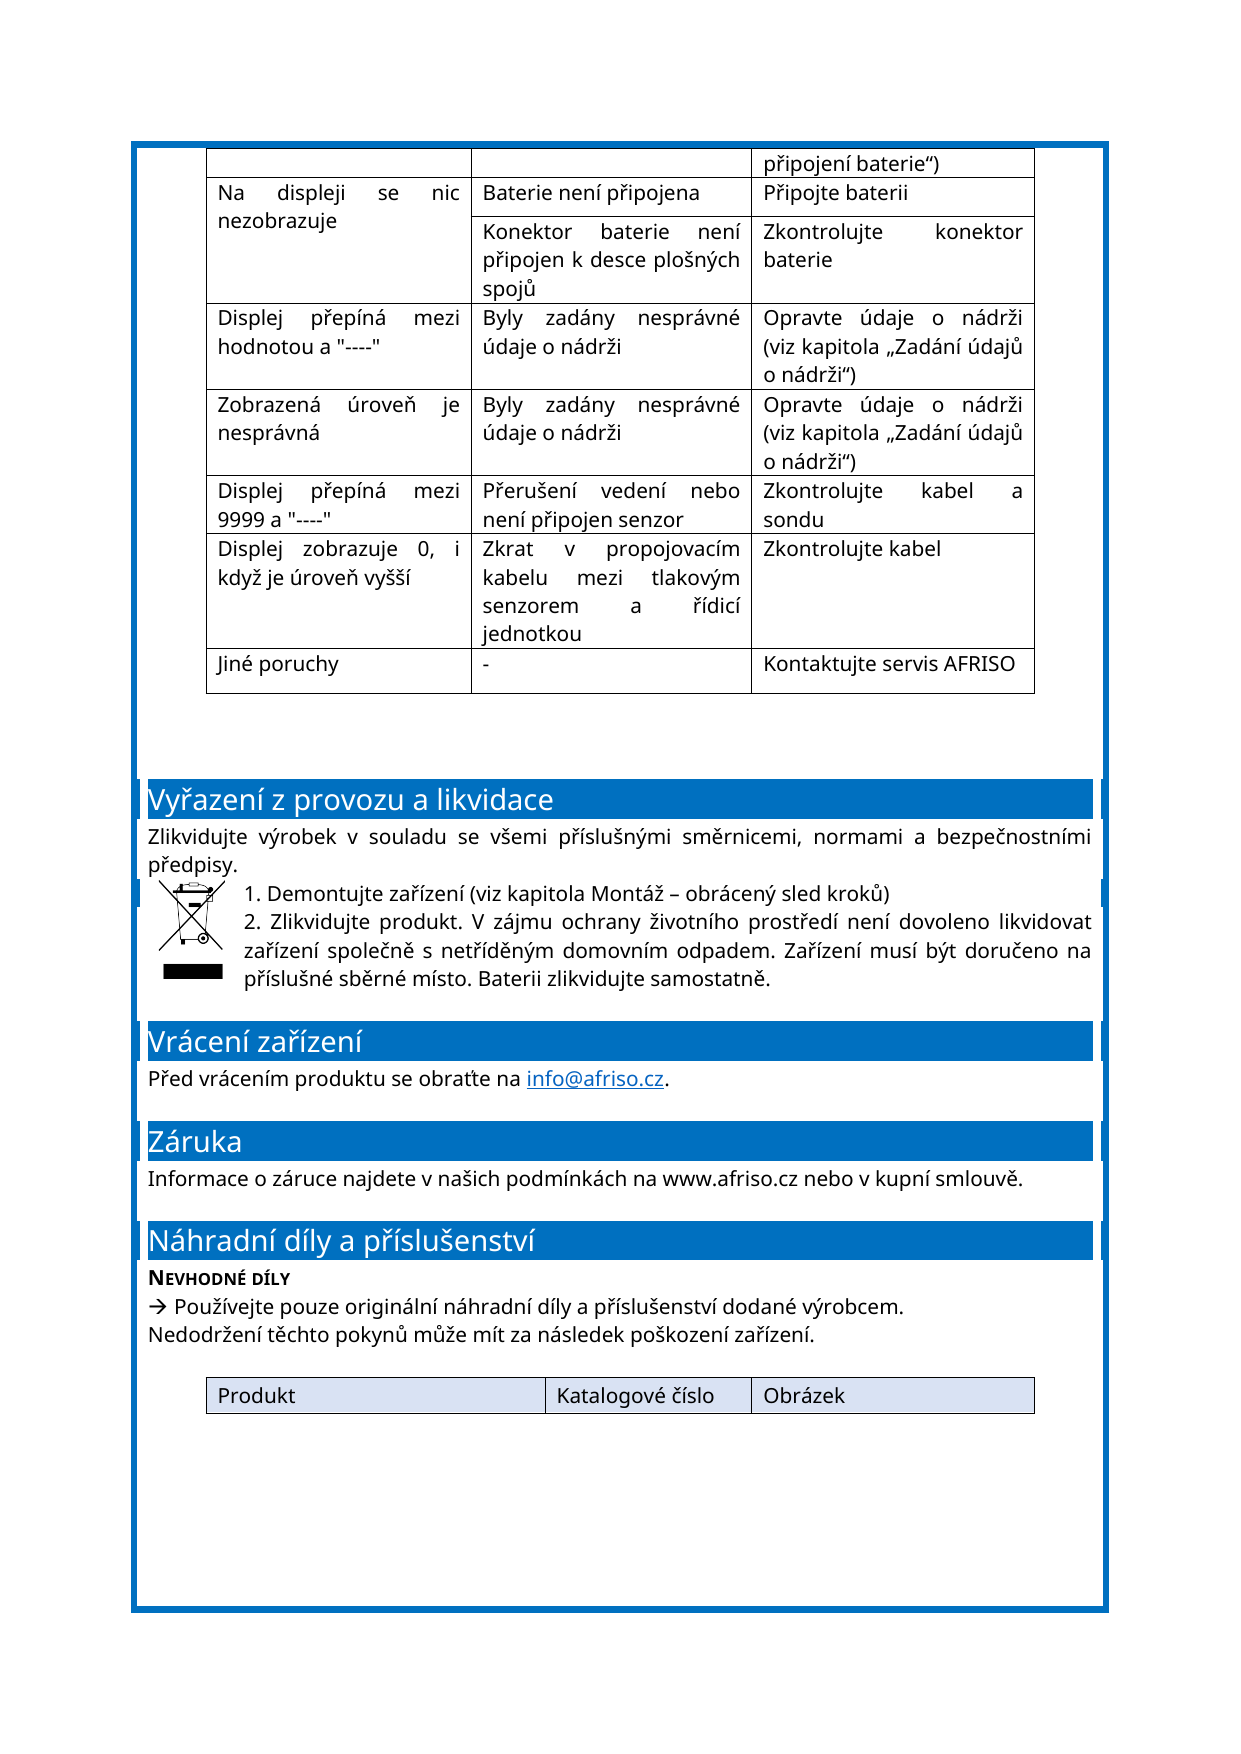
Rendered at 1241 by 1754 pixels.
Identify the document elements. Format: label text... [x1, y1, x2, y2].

text 2. Zlikvidujte produkt. V zájmu ochrany životního prostředí není dovoleno likvidovat zařízení společně s netříděným domovním odpadem. Zařízení musí být doručeno na příslušné sběrné místo. Baterii zlikvidujte samostatně. [148, 907, 1093, 993]
table_cell Zkrat v propojovacím kabelu mezi tlakovým senzorem a řídicí jednotkou [472, 534, 751, 648]
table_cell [207, 149, 471, 177]
table_cell Připojte baterii [752, 178, 1034, 216]
text Používejte pouze originální náhradní díly a příslušenství dodané výrobcem. [148, 1292, 1093, 1320]
table_cell Na displeji se nic nezobrazuje [207, 178, 471, 302]
text Informace o záruce najdete v našich podmínkách na www.afriso.cz nebo v kupní smlouvě. [148, 1164, 1093, 1192]
table_cell Zkontrolujte kabel a sondu [752, 476, 1034, 533]
table_cell Opravte údaje o nádrži (viz kapitola „Zadání údajů o nádrži“) [752, 390, 1034, 475]
table_cell Opravte údaje o nádrži (viz kapitola „Zadání údajů o nádrži“) [752, 304, 1034, 389]
text Záruka [148, 1121, 1093, 1161]
text Vyřazení z provozu a likvidace [148, 779, 1093, 819]
table_cell Přerušení vedení nebo není připojen senzor [472, 476, 751, 533]
table_cell Zobrazená úroveň je nesprávná [207, 390, 471, 475]
table_cell Konektor baterie není připojen k desce plošných spojů [472, 217, 751, 302]
text 1. Demontujte zařízení (viz kapitola Montáž – obrácený sled kroků) [148, 879, 1093, 907]
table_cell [752, 149, 1034, 177]
table_cell Zkontrolujte konektor baterie [752, 217, 1034, 302]
picture [158, 880, 225, 979]
table_cell Zkontrolujte kabel [752, 534, 1034, 648]
table_cell Displej přepíná mezi hodnotou a "----" [207, 304, 471, 389]
table_cell Displej zobrazuje 0, i když je úroveň vyšší [207, 534, 471, 648]
text Nedodržení těchto pokynů může mít za následek poškození zařízení. [148, 1320, 1093, 1349]
table_cell Jiné poruchy [207, 649, 471, 693]
table_header Obrázek [752, 1378, 1034, 1412]
table_cell Byly zadány nesprávné údaje o nádrži [472, 304, 751, 389]
text Náhradní díly a příslušenství [148, 1221, 1093, 1260]
table_cell Displej přepíná mezi 9999 a "----" [207, 476, 471, 533]
table_cell Byly zadány nesprávné údaje o nádrži [472, 390, 751, 475]
table_header Katalogové číslo [546, 1378, 751, 1412]
text Zlikvidujte výrobek v souladu se všemi příslušnými směrnicemi, normami a bezpečnostními předpisy. [148, 822, 1093, 879]
text Před vrácením produktu se obraťte na info@afriso.cz. [148, 1064, 1093, 1092]
table_cell Kontaktujte servis AFRISO [752, 649, 1034, 693]
table_cell Baterie není připojena [472, 178, 751, 216]
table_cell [472, 149, 751, 177]
table_header Produkt [207, 1378, 545, 1412]
table_cell - [472, 649, 751, 693]
text Nevhodné díly [148, 1263, 1093, 1292]
text Vrácení zařízení [148, 1021, 1093, 1061]
